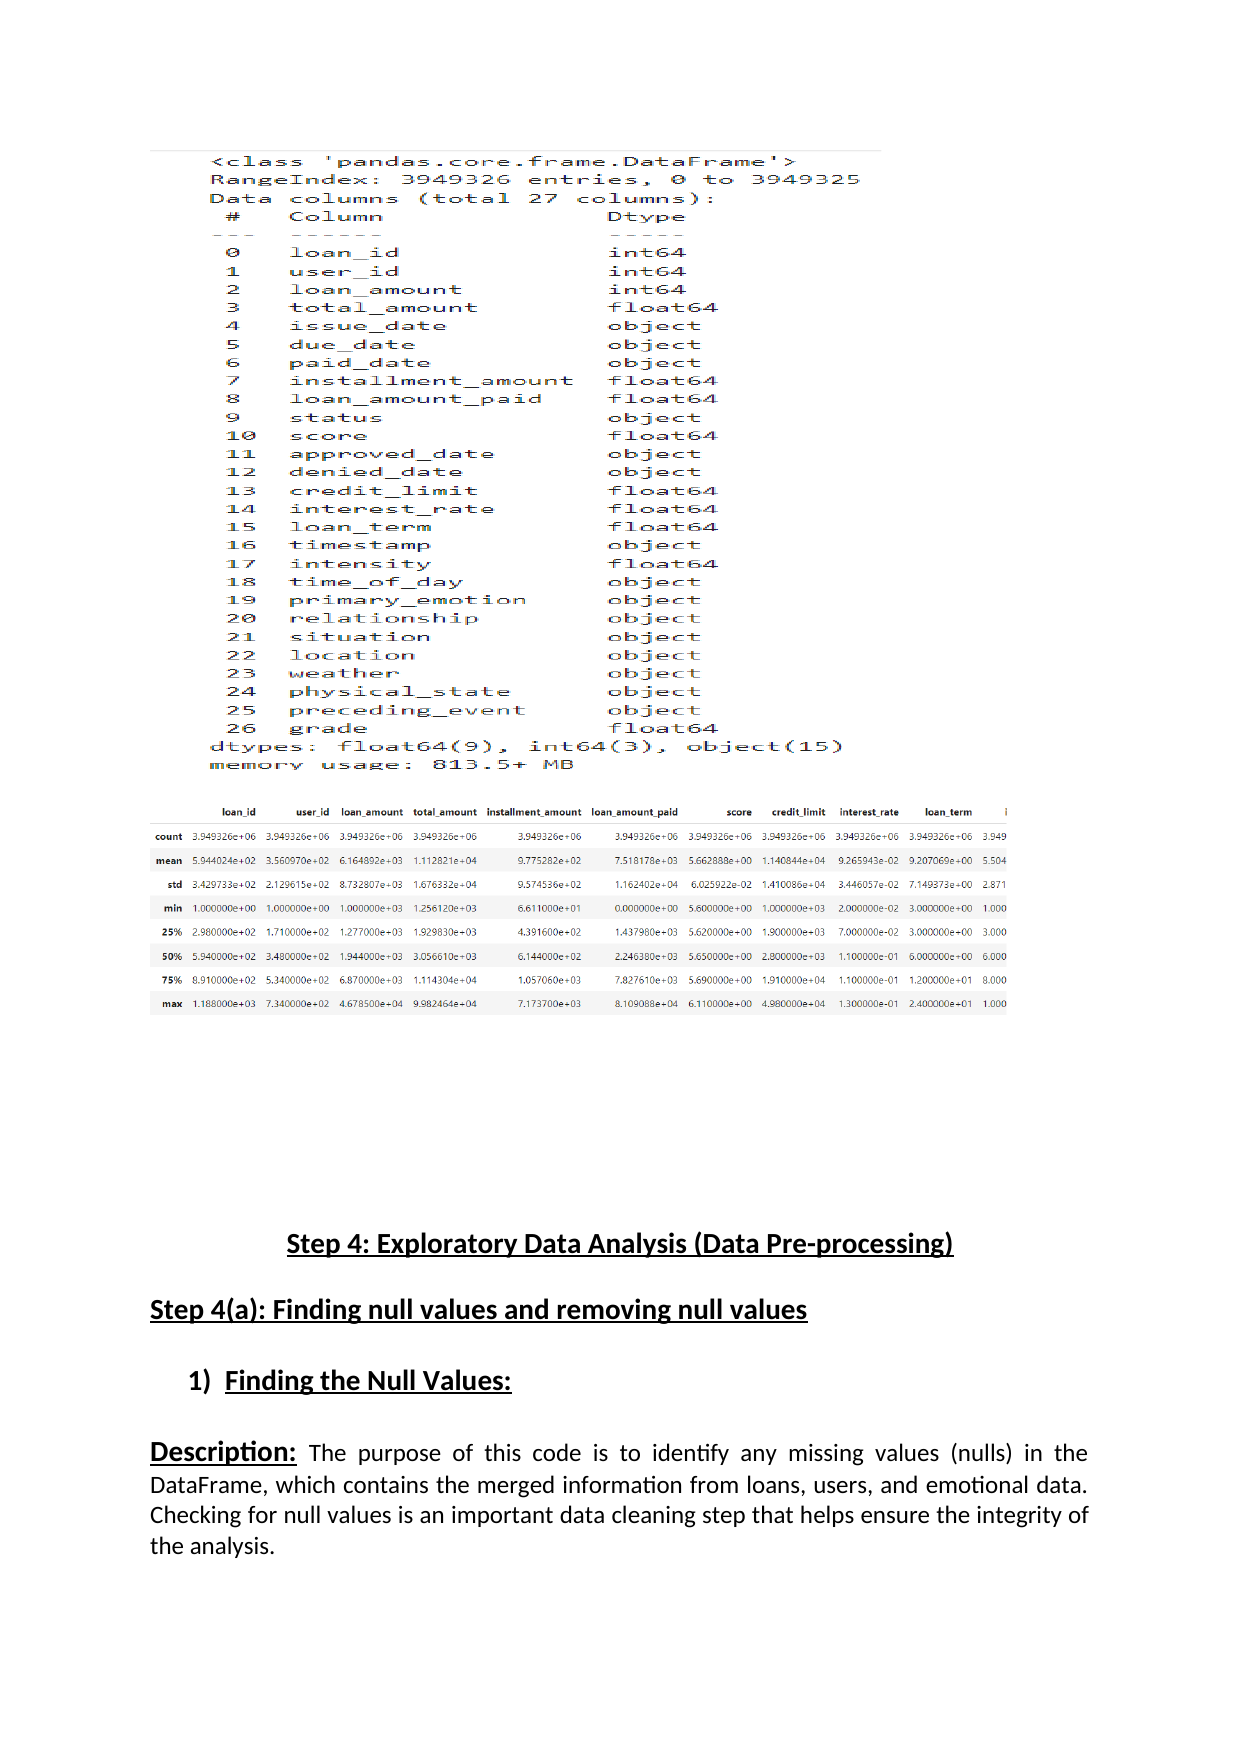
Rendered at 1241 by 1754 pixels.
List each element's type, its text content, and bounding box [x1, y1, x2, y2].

picture [150, 800, 1008, 1022]
text Step 4(a): Finding null values and removing null values [150, 1291, 1090, 1326]
picture [150, 150, 882, 770]
list Finding the Null Values: [187, 1362, 1090, 1398]
text Description: The purpose of this code is to identify any missing values (nulls) in the DataFrame, which contains the merged information from loans, users, and emotional data. Checking for null values is an important data cleaning step that helps ensure the integrity of the analysis. [150, 1433, 1090, 1561]
text Step 4: Exploratory Data Analysis (Data Pre-processing) [150, 1225, 1090, 1260]
